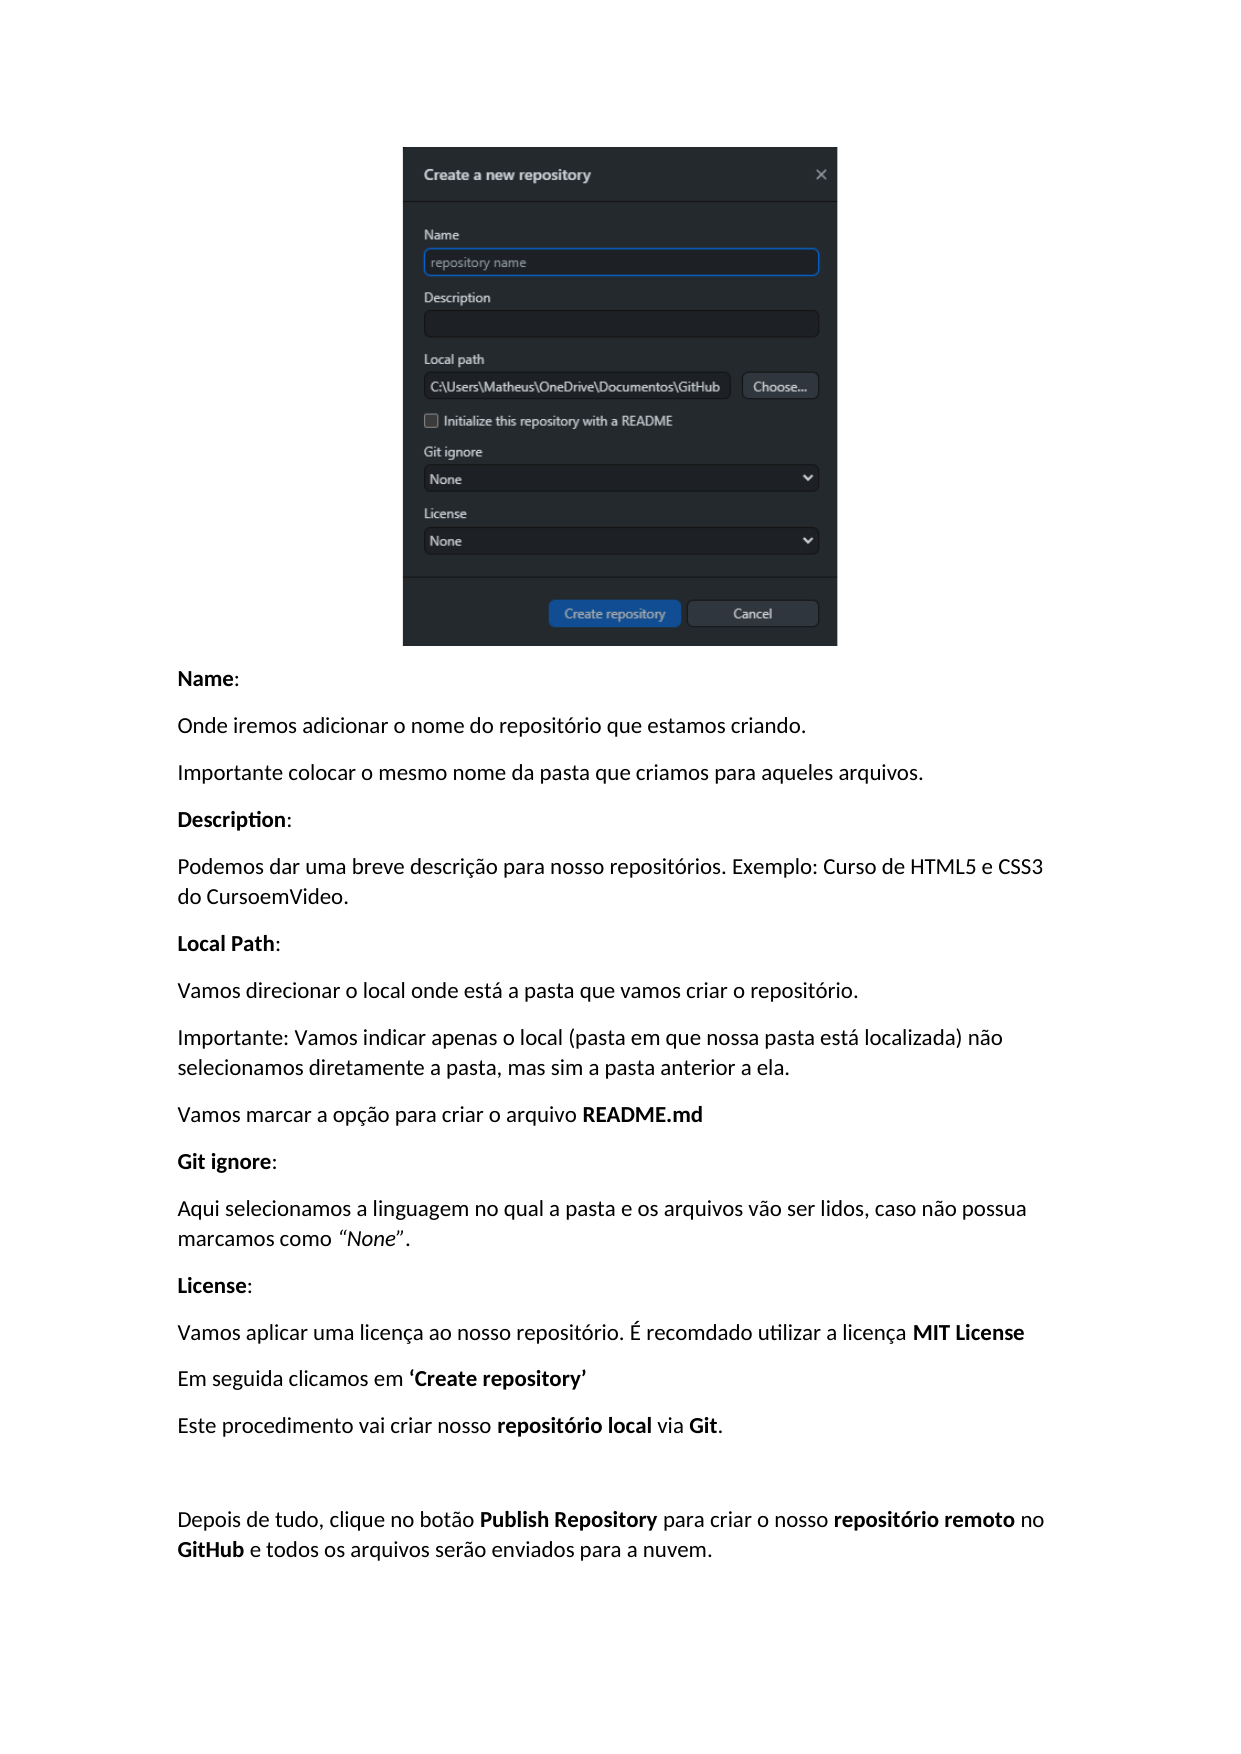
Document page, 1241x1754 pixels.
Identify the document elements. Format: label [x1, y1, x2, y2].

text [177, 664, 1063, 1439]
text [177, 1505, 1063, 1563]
picture [402, 147, 838, 646]
